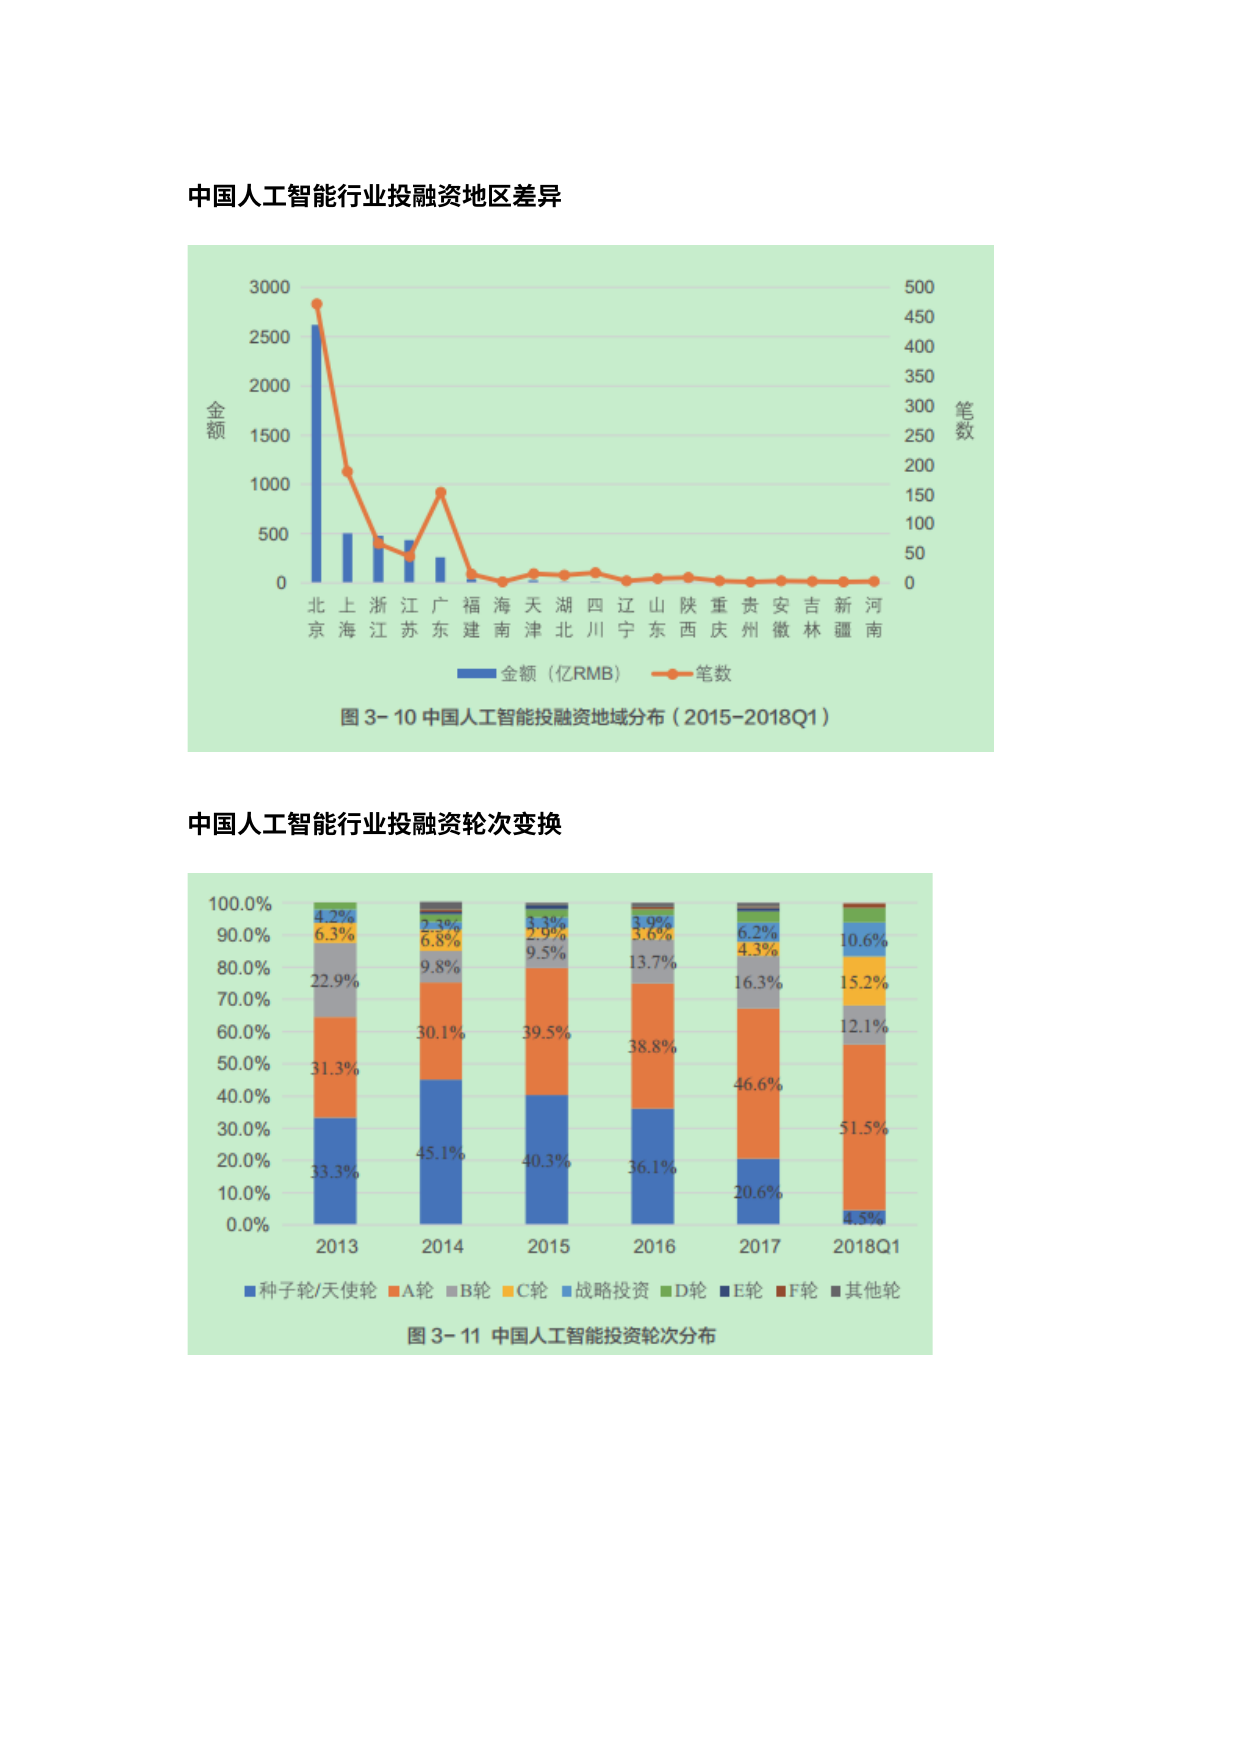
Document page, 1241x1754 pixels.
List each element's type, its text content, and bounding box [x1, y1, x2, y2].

picture [187, 873, 933, 1355]
subtitle 中国人工智能行业投融资地区差异 [187, 162, 1053, 227]
picture [187, 245, 994, 752]
subtitle 中国人工智能行业投融资轮次变换 [187, 790, 1053, 855]
